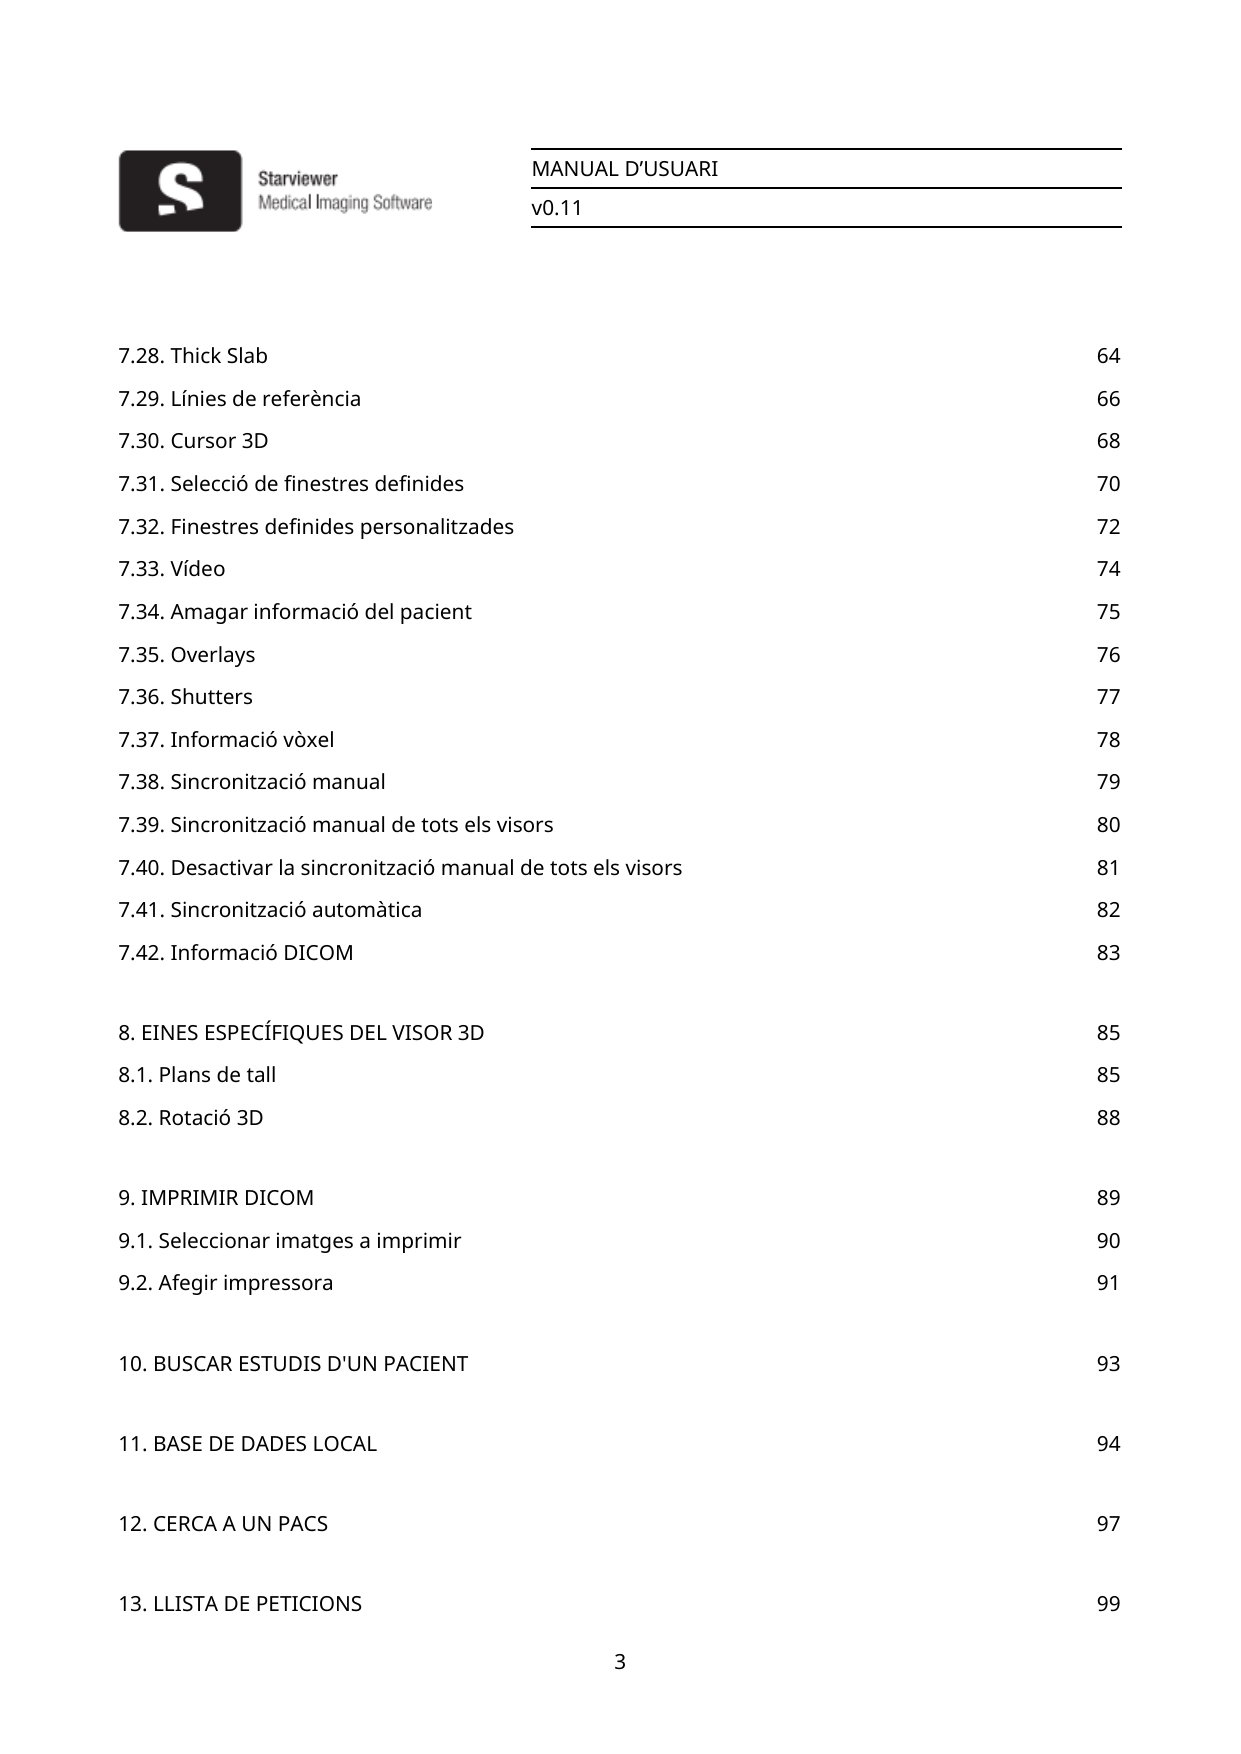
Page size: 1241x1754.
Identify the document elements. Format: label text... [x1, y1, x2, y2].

text 12. Cerca a un PACS 97 [118, 1509, 1122, 1537]
text 8.2. Rotació 3D 88 [118, 1103, 1122, 1132]
text 7.30. Cursor 3D 68 [118, 427, 1122, 455]
text 8.1. Plans de tall 85 [118, 1061, 1122, 1089]
text 7.32. Finestres definides personalitzades 72 [118, 512, 1122, 540]
text 9. Imprimir DICOM 89 [118, 1183, 1122, 1212]
text 7.41. Sincronització automàtica 82 [118, 895, 1122, 924]
text 7.35. Overlays 76 [118, 640, 1122, 668]
text 7.29. Línies de referència 66 [118, 384, 1122, 412]
text 8. Eines específiques del visor 3D 85 [118, 1018, 1122, 1046]
text 13. Llista de peticions 99 [118, 1589, 1122, 1617]
text 9.2. Afegir impressora 91 [118, 1268, 1122, 1297]
text 7.42. Informació DICOM 83 [118, 938, 1122, 966]
text 7.39. Sincronització manual de tots els visors 80 [118, 810, 1122, 838]
text 7.36. Shutters 77 [118, 682, 1122, 711]
text 7.33. Vídeo 74 [118, 554, 1122, 583]
text 10. Buscar estudis d'un pacient 93 [118, 1349, 1122, 1377]
text 7.31. Selecció de finestres definides 70 [118, 469, 1122, 498]
text 7.28. Thick Slab 64 [118, 341, 1122, 370]
text 7.40. Desactivar la sincronització manual de tots els visors 81 [118, 853, 1122, 881]
text 9.1. Seleccionar imatges a imprimir 90 [118, 1226, 1122, 1254]
text 7.37. Informació vòxel 78 [118, 725, 1122, 753]
text 7.38. Sincronització manual 79 [118, 767, 1122, 796]
text 11. Base de dades local 94 [118, 1429, 1122, 1457]
text 7.34. Amagar informació del pacient 75 [118, 597, 1122, 626]
